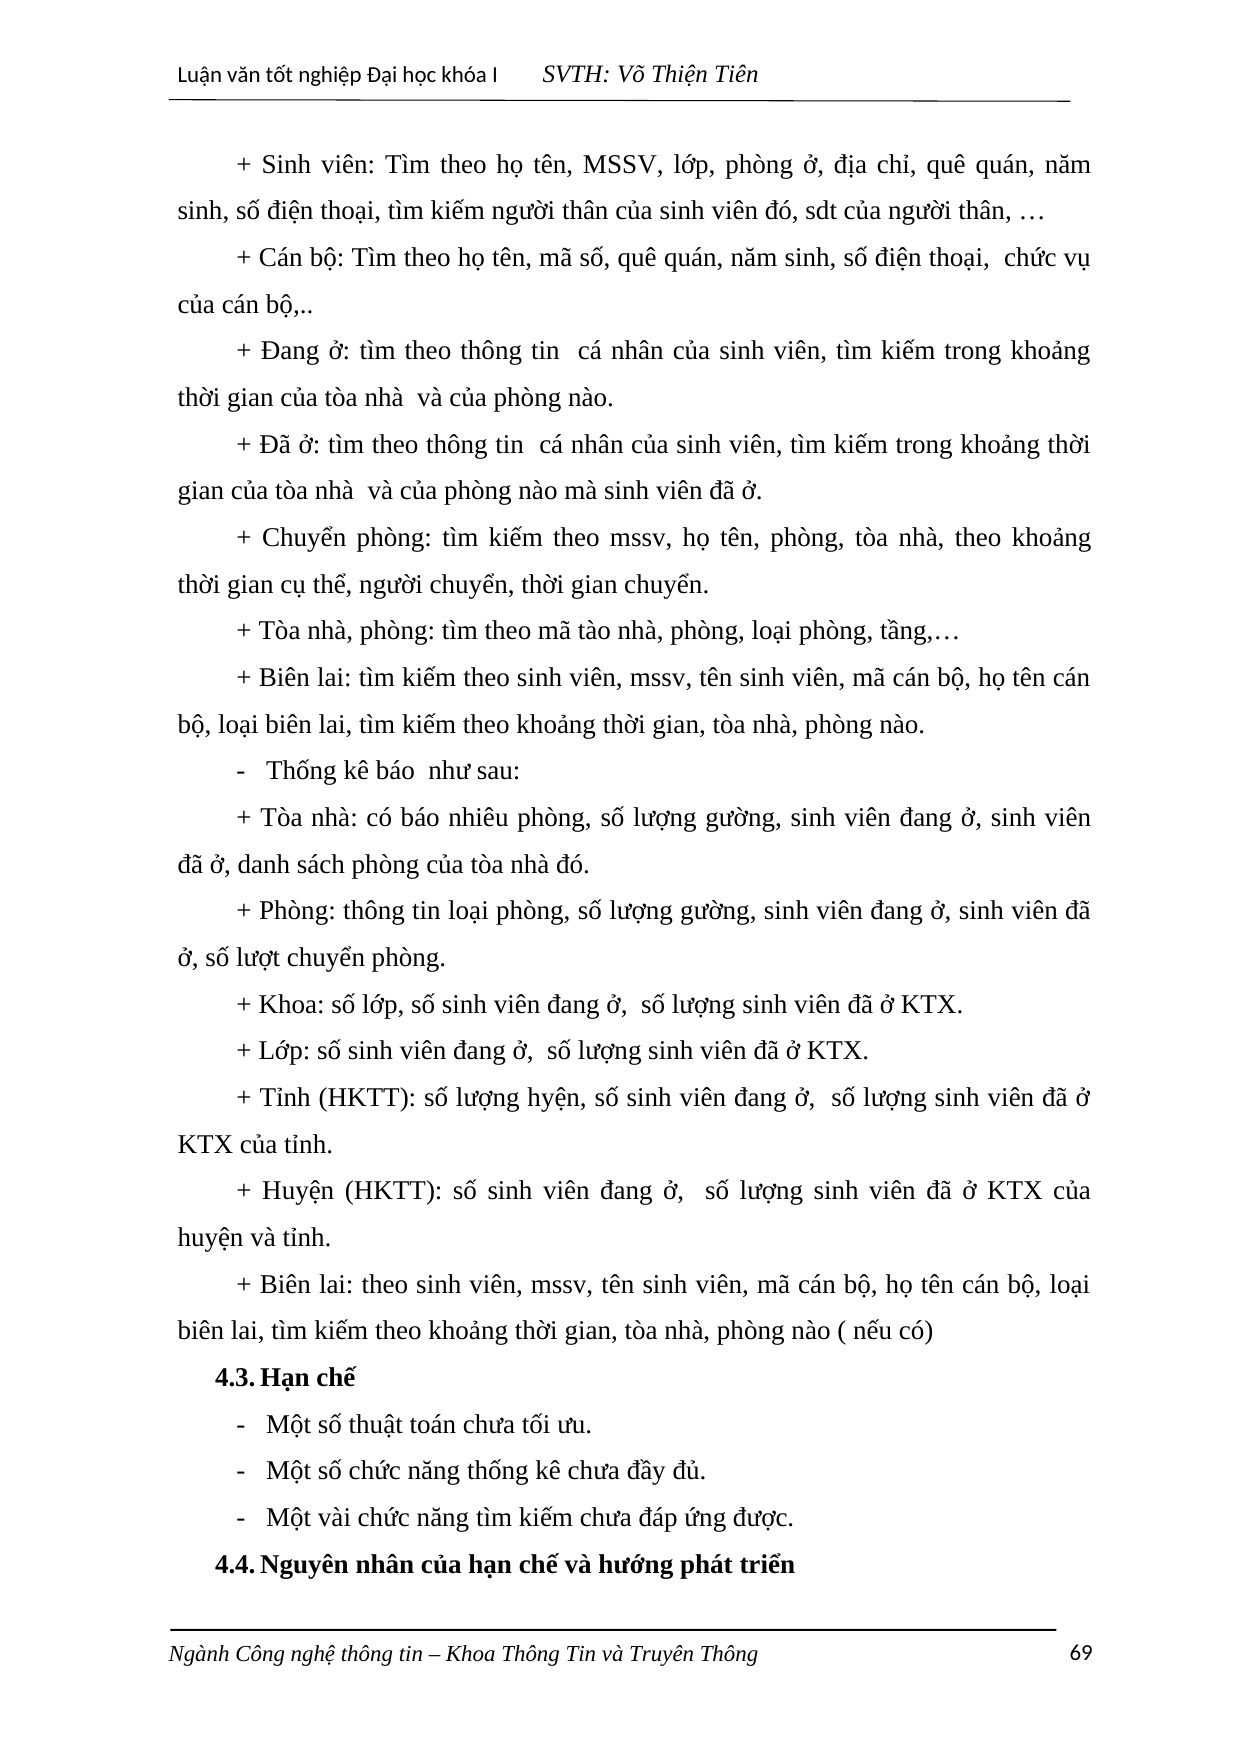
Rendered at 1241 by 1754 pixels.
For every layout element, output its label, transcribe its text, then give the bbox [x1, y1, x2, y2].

text + Phòng: thông tin loại phòng, số lượng gường, sinh viên đang ở, sinh viên đã ở, số lượt chuyển phòng. [177, 894, 1092, 972]
text + Huyện (HKTT): số sinh viên đang ở, số lượng sinh viên đã ở KTX của huyện và tỉnh. [177, 1174, 1092, 1252]
text + Tòa nhà, phòng: tìm theo mã tào nhà, phòng, loại phòng, tầng,… [177, 614, 1092, 646]
text Thống kê báo như sau: [177, 754, 1092, 786]
text + Biên lai: tìm kiếm theo sinh viên, mssv, tên sinh viên, mã cán bộ, họ tên cán bộ, loại biên lai, tìm kiếm theo khoảng thời gian, tòa nhà, phòng nào. [177, 661, 1092, 739]
text + Biên lai: theo sinh viên, mssv, tên sinh viên, mã cán bộ, họ tên cán bộ, loại biên lai, tìm kiếm theo khoảng thời gian, tòa nhà, phòng nào ( nếu có) [177, 1268, 1092, 1346]
text + Tòa nhà: có báo nhiêu phòng, số lượng gường, sinh viên đang ở, sinh viên đã ở, danh sách phòng của tòa nhà đó. [177, 801, 1092, 879]
text Một số thuật toán chưa tối ưu. [177, 1408, 1092, 1439]
text Một số chức năng thống kê chưa đầy đủ. [177, 1454, 1092, 1486]
text + Đã ở: tìm theo thông tin cá nhân của sinh viên, tìm kiếm trong khoảng thời gian của tòa nhà và của phòng nào mà sinh viên đã ở. [177, 428, 1092, 506]
text + Đang ở: tìm theo thông tin cá nhân của sinh viên, tìm kiếm trong khoảng thời gian của tòa nhà và của phòng nào. [177, 334, 1092, 412]
text + Khoa: số lớp, số sinh viên đang ở, số lượng sinh viên đã ở KTX. [177, 988, 1092, 1019]
text + Sinh viên: Tìm theo họ tên, MSSV, lớp, phòng ở, địa chỉ, quê quán, năm sinh, số điện thoại, tìm kiếm người thân của sinh viên đó, sdt của người thân, … [177, 148, 1092, 226]
text Một vài chức năng tìm kiếm chưa đáp ứng được. [177, 1501, 1092, 1532]
text Nguyên nhân của hạn chế và hướng phát triển [215, 1548, 1092, 1579]
text + Tỉnh (HKTT): số lượng hyện, số sinh viên đang ở, số lượng sinh viên đã ở KTX của tỉnh. [177, 1081, 1092, 1159]
text + Lớp: số sinh viên đang ở, số lượng sinh viên đã ở KTX. [177, 1034, 1092, 1066]
text + Cán bộ: Tìm theo họ tên, mã số, quê quán, năm sinh, số điện thoại, chức vụ của cán bộ,.. [177, 241, 1092, 319]
text Hạn chế [215, 1361, 1092, 1392]
text + Chuyển phòng: tìm kiếm theo mssv, họ tên, phòng, tòa nhà, theo khoảng thời gian cụ thể, người chuyển, thời gian chuyển. [177, 521, 1092, 599]
